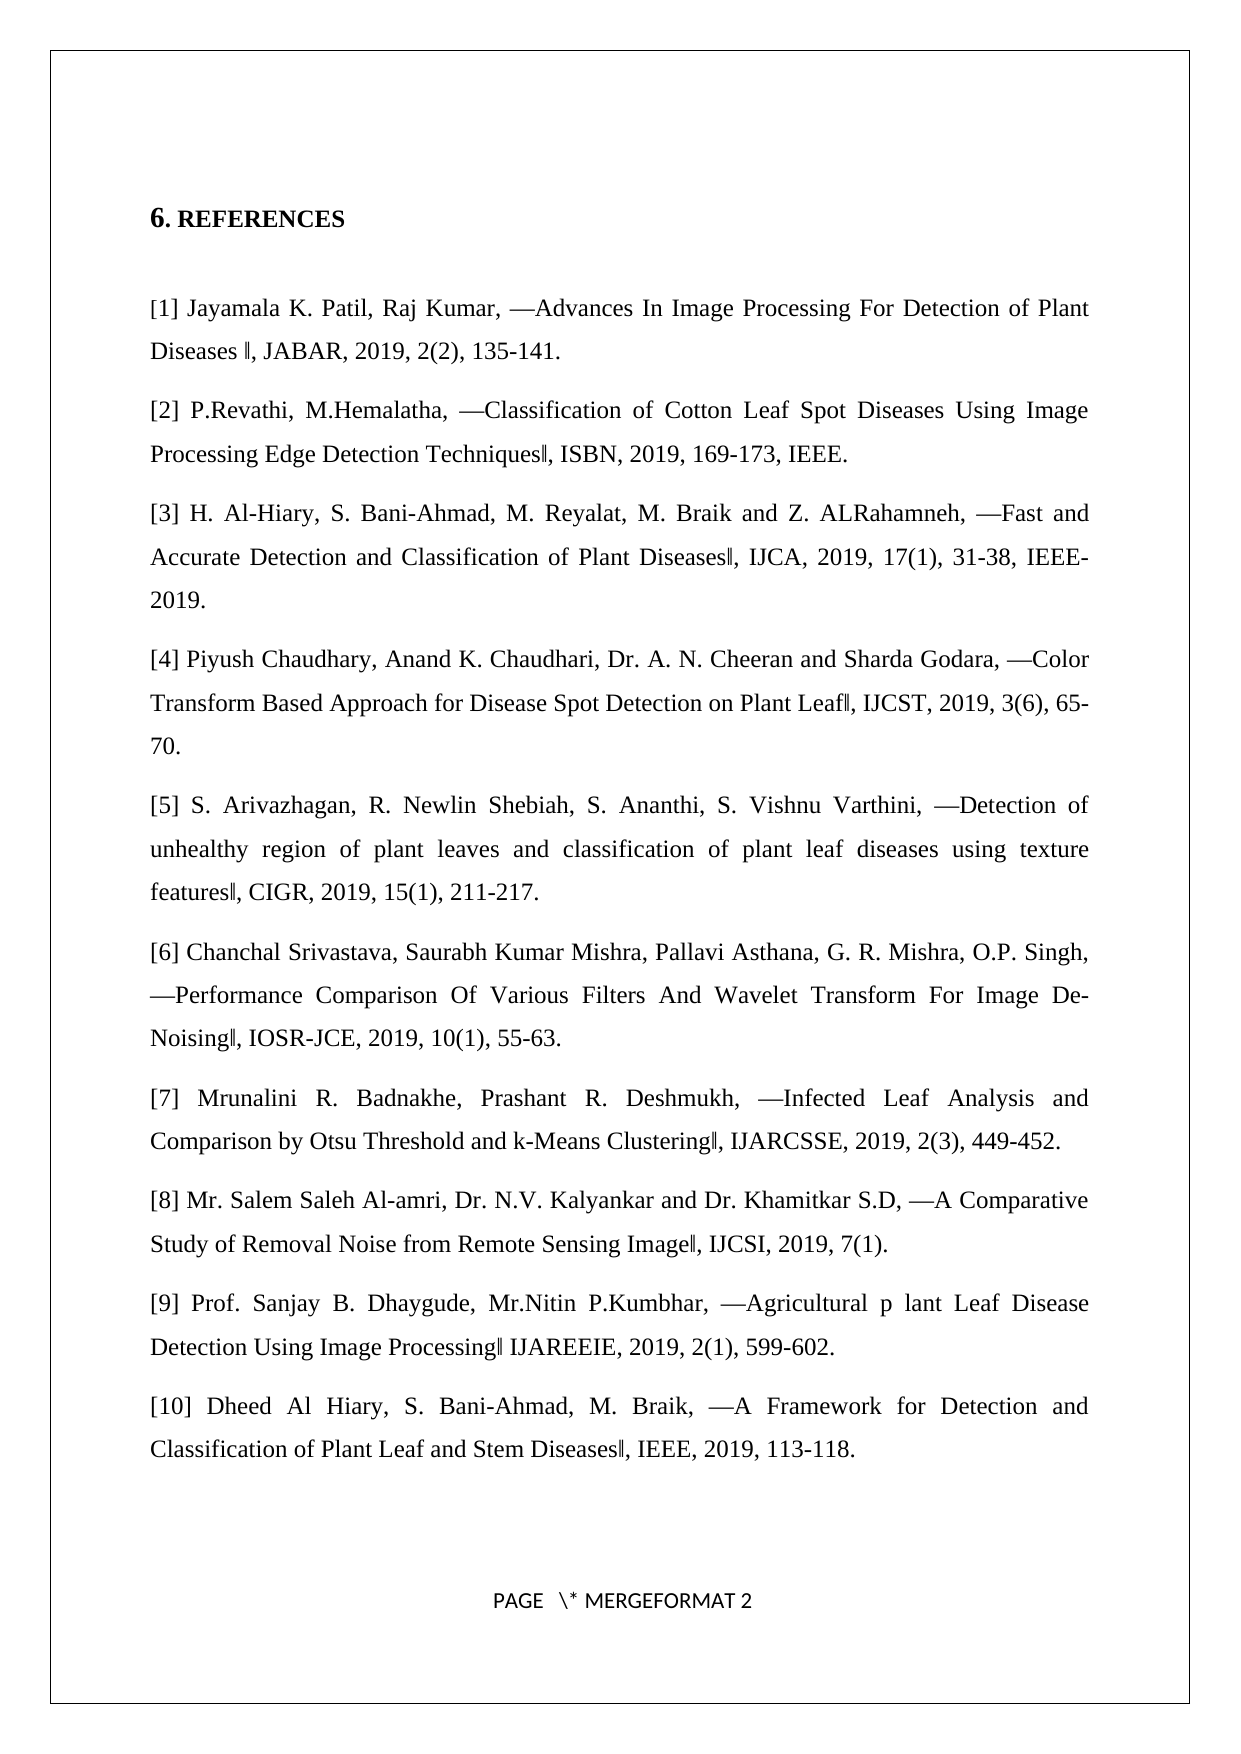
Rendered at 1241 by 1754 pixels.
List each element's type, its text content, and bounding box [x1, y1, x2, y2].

text 6. REFERENCES [150, 200, 1090, 234]
text [7] Mrunalini R. Badnakhe, Prashant R. Deshmukh, ―Infected Leaf Analysis and Comparison by Otsu Threshold and k-Means Clustering‖, IJARCSSE, 2019, 2(3), 449-452. [150, 1083, 1090, 1154]
text [8] Mr. Salem Saleh Al-amri, Dr. N.V. Kalyankar and Dr. Khamitkar S.D, ―A Comparative Study of Removal Noise from Remote Sensing Image‖, IJCSI, 2019, 7(1). [150, 1186, 1090, 1257]
text [2] P.Revathi, M.Hemalatha, ―Classification of Cotton Leaf Spot Diseases Using Image Processing Edge Detection Techniques‖, ISBN, 2019, 169-173, IEEE. [150, 396, 1090, 467]
text [9] Prof. Sanjay B. Dhaygude, Mr.Nitin P.Kumbhar, ―Agricultural p lant Leaf Disease Detection Using Image Processing‖ IJAREEIE, 2019, 2(1), 599-602. [150, 1288, 1090, 1360]
text [4] Piyush Chaudhary, Anand K. Chaudhari, Dr. A. N. Cheeran and Sharda Godara, ―Color Transform Based Approach for Disease Spot Detection on Plant Leaf‖, IJCST, 2019, 3(6), 65-70. [150, 644, 1090, 759]
text [1] Jayamala K. Patil, Raj Kumar, ―Advances In Image Processing For Detection of Plant Diseases ‖, JABAR, 2019, 2(2), 135-141. [150, 293, 1090, 364]
text [3] H. Al-Hiary, S. Bani-Ahmad, M. Reyalat, M. Braik and Z. ALRahamneh, ―Fast and Accurate Detection and Classification of Plant Diseases‖, IJCA, 2019, 17(1), 31-38, IEEE-2019. [150, 498, 1090, 613]
text [6] Chanchal Srivastava, Saurabh Kumar Mishra, Pallavi Asthana, G. R. Mishra, O.P. Singh, ―Performance Comparison Of Various Filters And Wavelet Transform For Image De-Noising‖, IOSR-JCE, 2019, 10(1), 55-63. [150, 937, 1090, 1052]
text [5] S. Arivazhagan, R. Newlin Shebiah, S. Ananthi, S. Vishnu Varthini, ―Detection of unhealthy region of plant leaves and classification of plant leaf diseases using texture features‖, CIGR, 2019, 15(1), 211-217. [150, 791, 1090, 906]
text [10] Dheed Al Hiary, S. Bani-Ahmad, M. Braik, ―A Framework for Detection and Classification of Plant Leaf and Stem Diseases‖, IEEE, 2019, 113-118. [150, 1391, 1090, 1463]
